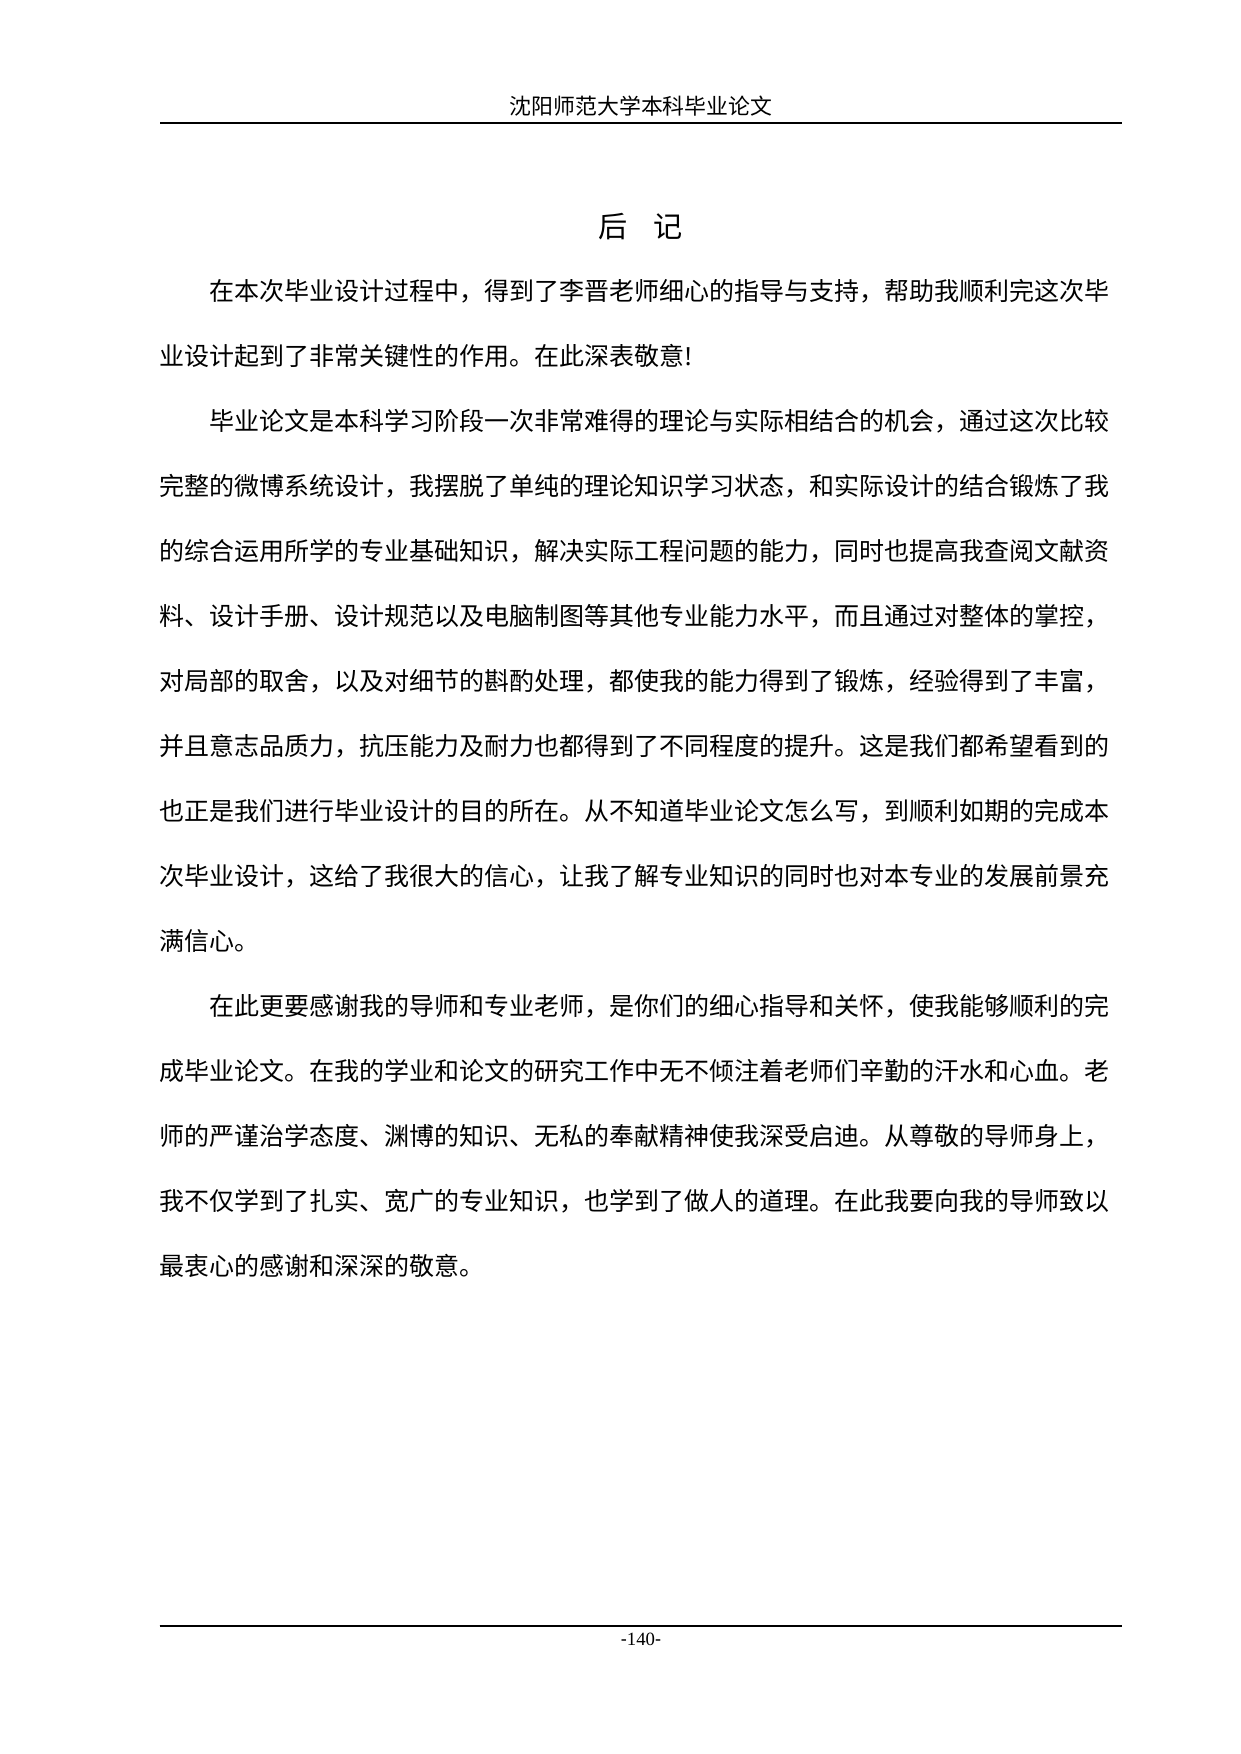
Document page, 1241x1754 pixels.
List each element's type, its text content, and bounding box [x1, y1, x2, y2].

text 在本次毕业设计过程中，得到了李晋老师细心的指导与支持，帮助我顺利完这次毕业设计起到了非常关键性的作用。在此深表敬意! [159, 257, 1122, 387]
text 在此更要感谢我的导师和专业老师，是你们的细心指导和关怀，使我能够顺利的完成毕业论文。在我的学业和论文的研究工作中无不倾注着老师们辛勤的汗水和心血。老师的严谨治学态度、渊博的知识、无私的奉献精神使我深受启迪。从尊敬的导师身上，我不仅学到了扎实、宽广的专业知识，也学到了做人的道理。在此我要向我的导师致以最衷心的感谢和深深的敬意。 [159, 972, 1122, 1297]
text 毕业论文是本科学习阶段一次非常难得的理论与实际相结合的机会，通过这次比较完整的微博系统设计，我摆脱了单纯的理论知识学习状态，和实际设计的结合锻炼了我的综合运用所学的专业基础知识，解决实际工程问题的能力，同时也提高我查阅文献资料、设计手册、设计规范以及电脑制图等其他专业能力水平，而且通过对整体的掌控，对局部的取舍，以及对细节的斟酌处理，都使我的能力得到了锻炼，经验得到了丰富，并且意志品质力，抗压能力及耐力也都得到了不同程度的提升。这是我们都希望看到的也正是我们进行毕业设计的目的所在。从不知道毕业论文怎么写，到顺利如期的完成本次毕业设计，这给了我很大的信心，让我了解专业知识的同时也对本专业的发展前景充满信心。 [159, 387, 1122, 972]
